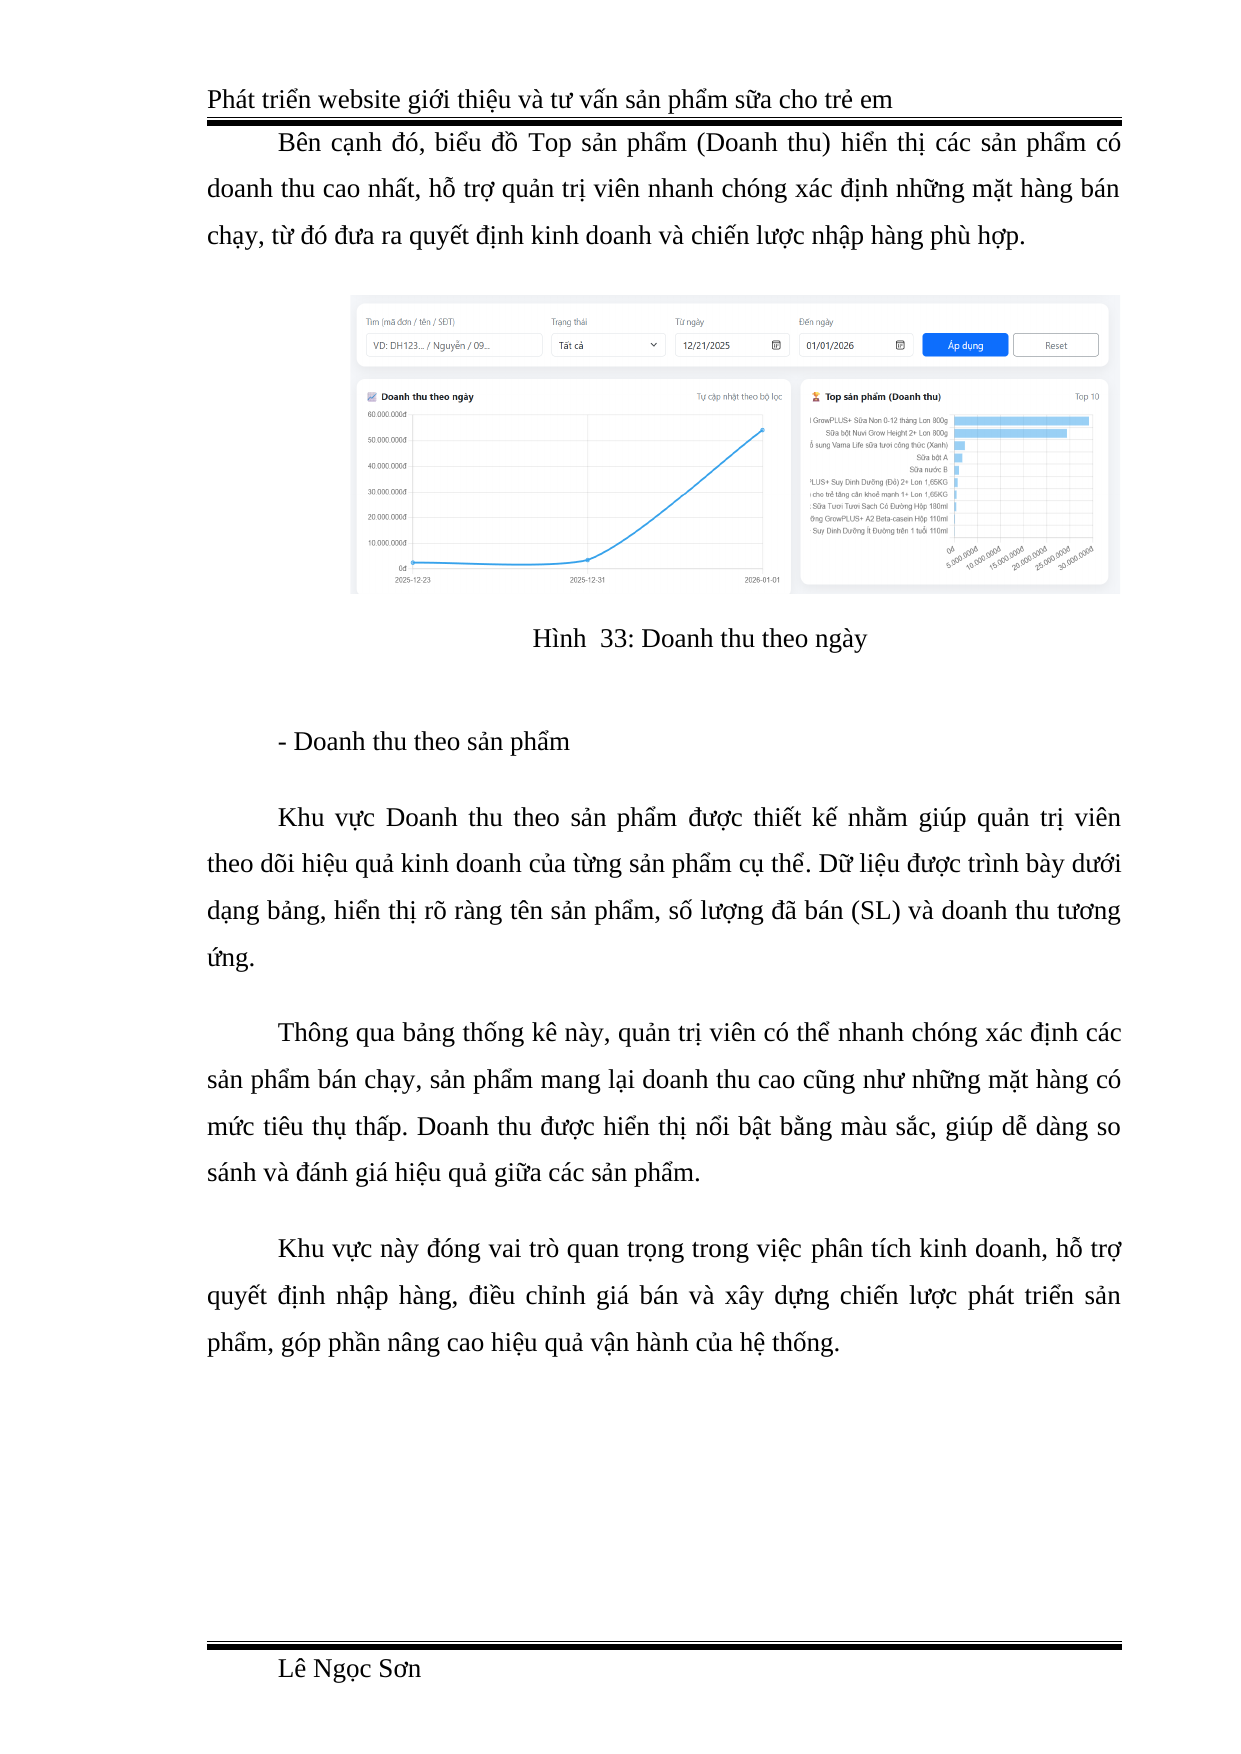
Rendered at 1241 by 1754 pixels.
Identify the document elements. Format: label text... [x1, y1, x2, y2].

text Khu vực Doanh thu theo sản phẩm được thiết kế nhằm giúp quản trị viên theo dõi hiệu quả kinh doanh của từng sản phẩm cụ thể. Dữ liệu được trình bày dưới dạng bảng, hiển thị rõ ràng tên sản phẩm, số lượng đã bán (SL) và doanh thu tương ứng. [207, 801, 1122, 972]
text Hình 33: Doanh thu theo ngày [207, 622, 1122, 653]
text - Doanh thu theo sản phẩm [207, 725, 1122, 756]
text Thông qua bảng thống kê này, quản trị viên có thể nhanh chóng xác định các sản phẩm bán chạy, sản phẩm mang lại doanh thu cao cũng như những mặt hàng có mức tiêu thụ thấp. Doanh thu được hiển thị nổi bật bằng màu sắc, giúp dễ dàng so sánh và đánh giá hiệu quả giữa các sản phẩm. [207, 1016, 1122, 1188]
text Bên cạnh đó, biểu đồ Top sản phẩm (Doanh thu) hiển thị các sản phẩm có doanh thu cao nhất, hỗ trợ quản trị viên nhanh chóng xác định những mặt hàng bán chạy, từ đó đưa ra quyết định kinh doanh và chiến lược nhập hàng phù hợp. [207, 126, 1122, 250]
text Khu vực này đóng vai trò quan trọng trong việc phân tích kinh doanh, hỗ trợ quyết định nhập hàng, điều chỉnh giá bán và xây dựng chiến lược phát triển sản phẩm, góp phần nâng cao hiệu quả vận hành của hệ thống. [207, 1232, 1122, 1357]
picture [350, 295, 1121, 594]
